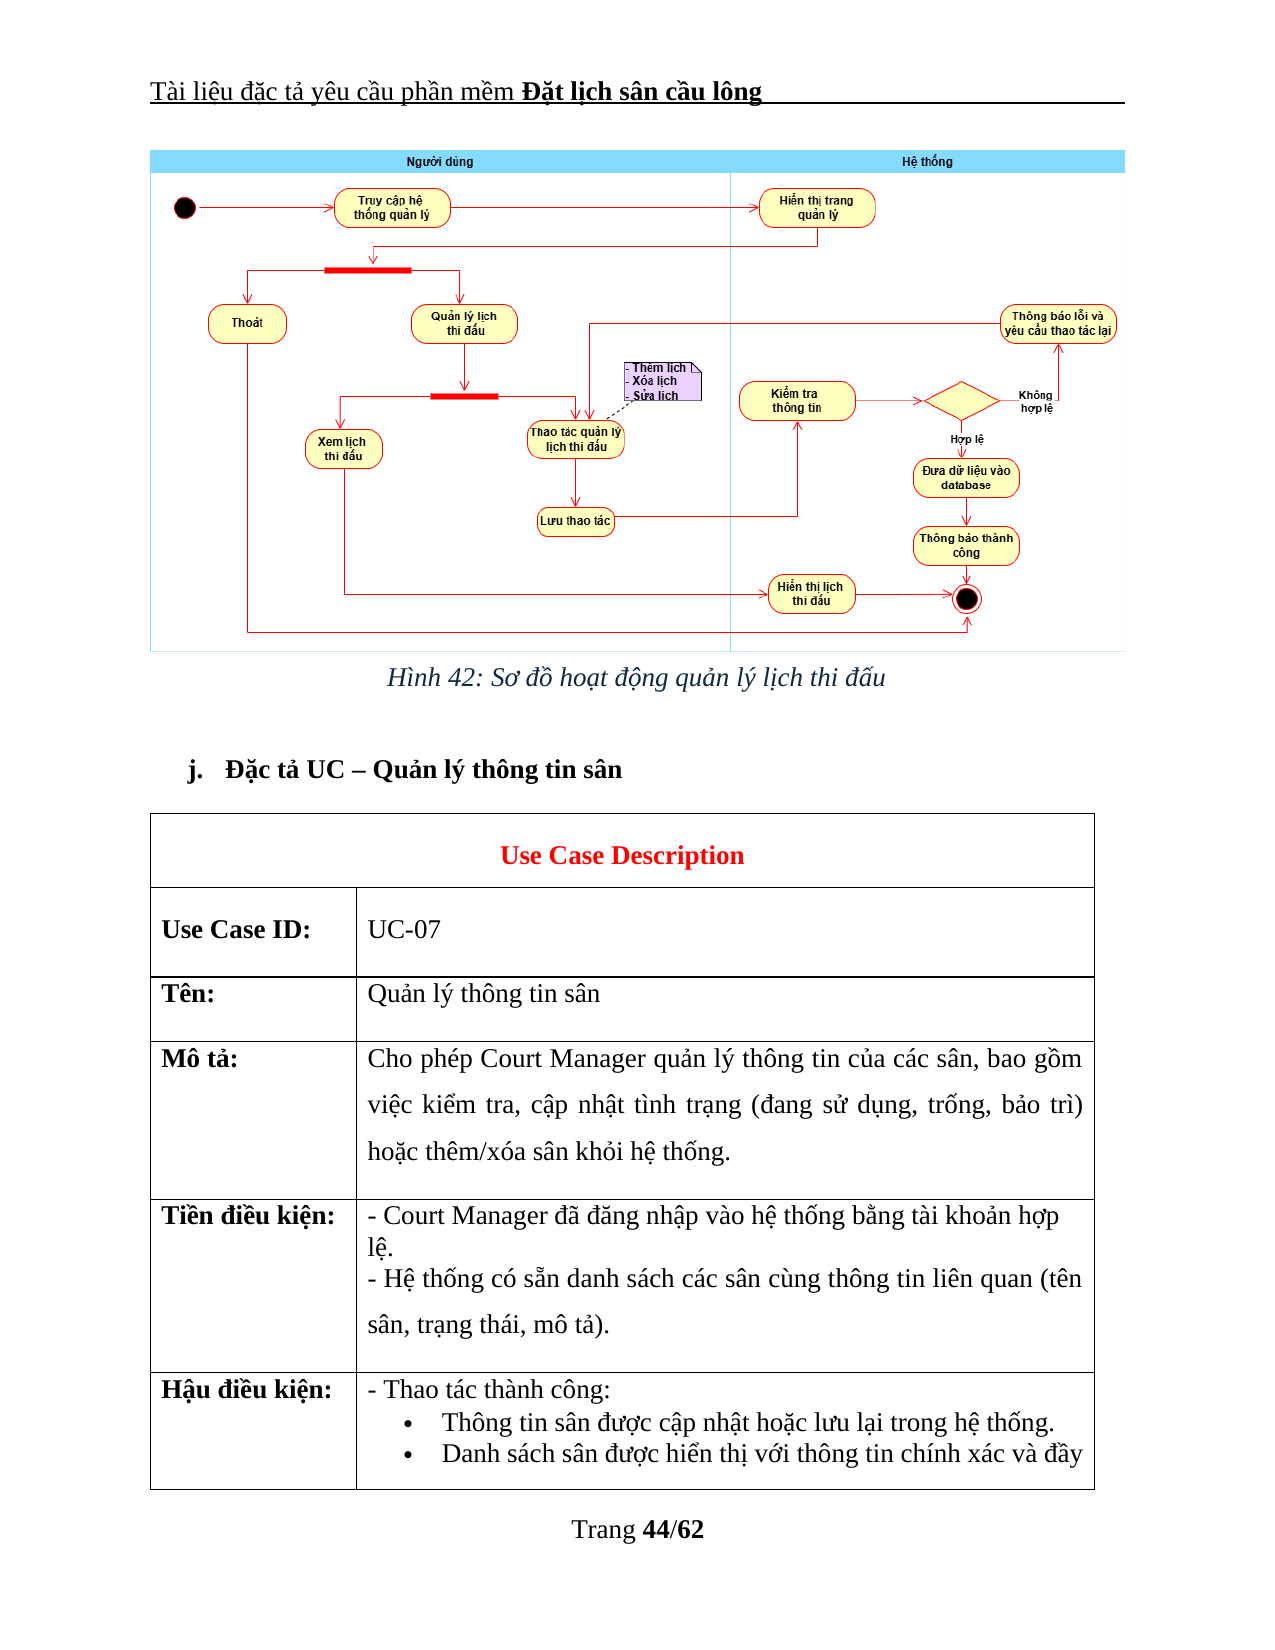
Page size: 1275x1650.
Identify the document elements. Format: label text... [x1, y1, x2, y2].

picture [150, 150, 1125, 652]
list Đặc tả UC – Quản lý thông tin sân [187, 753, 1125, 784]
table_cell Tiền điều kiện: [151, 1200, 356, 1372]
table_header Use Case Description [151, 814, 1094, 887]
table_cell Tên: [151, 978, 356, 1041]
table_cell UC-07 [357, 888, 1094, 976]
table_cell Quản lý thông tin sân [357, 978, 1094, 1041]
table_cell Use Case ID: [151, 888, 356, 976]
table_cell Hậu điều kiện: [151, 1373, 356, 1489]
table_cell Mô tả: [151, 1042, 356, 1198]
table_cell Cho phép Court Manager quản lý thông tin của các sân, bao gồm việc kiểm tra, cập nhật tình trạng (đang sử dụng, trống, bảo trì) hoặc thêm/xóa sân khỏi hệ thống. [357, 1042, 1094, 1198]
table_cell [357, 1373, 1094, 1489]
table_cell - Court Manager đã đăng nhập vào hệ thống bằng tài khoản hợp lệ. - Hệ thống có sẵn danh sách các sân cùng thông tin liên quan (tên sân, trạng thái, mô tả). [357, 1200, 1094, 1372]
